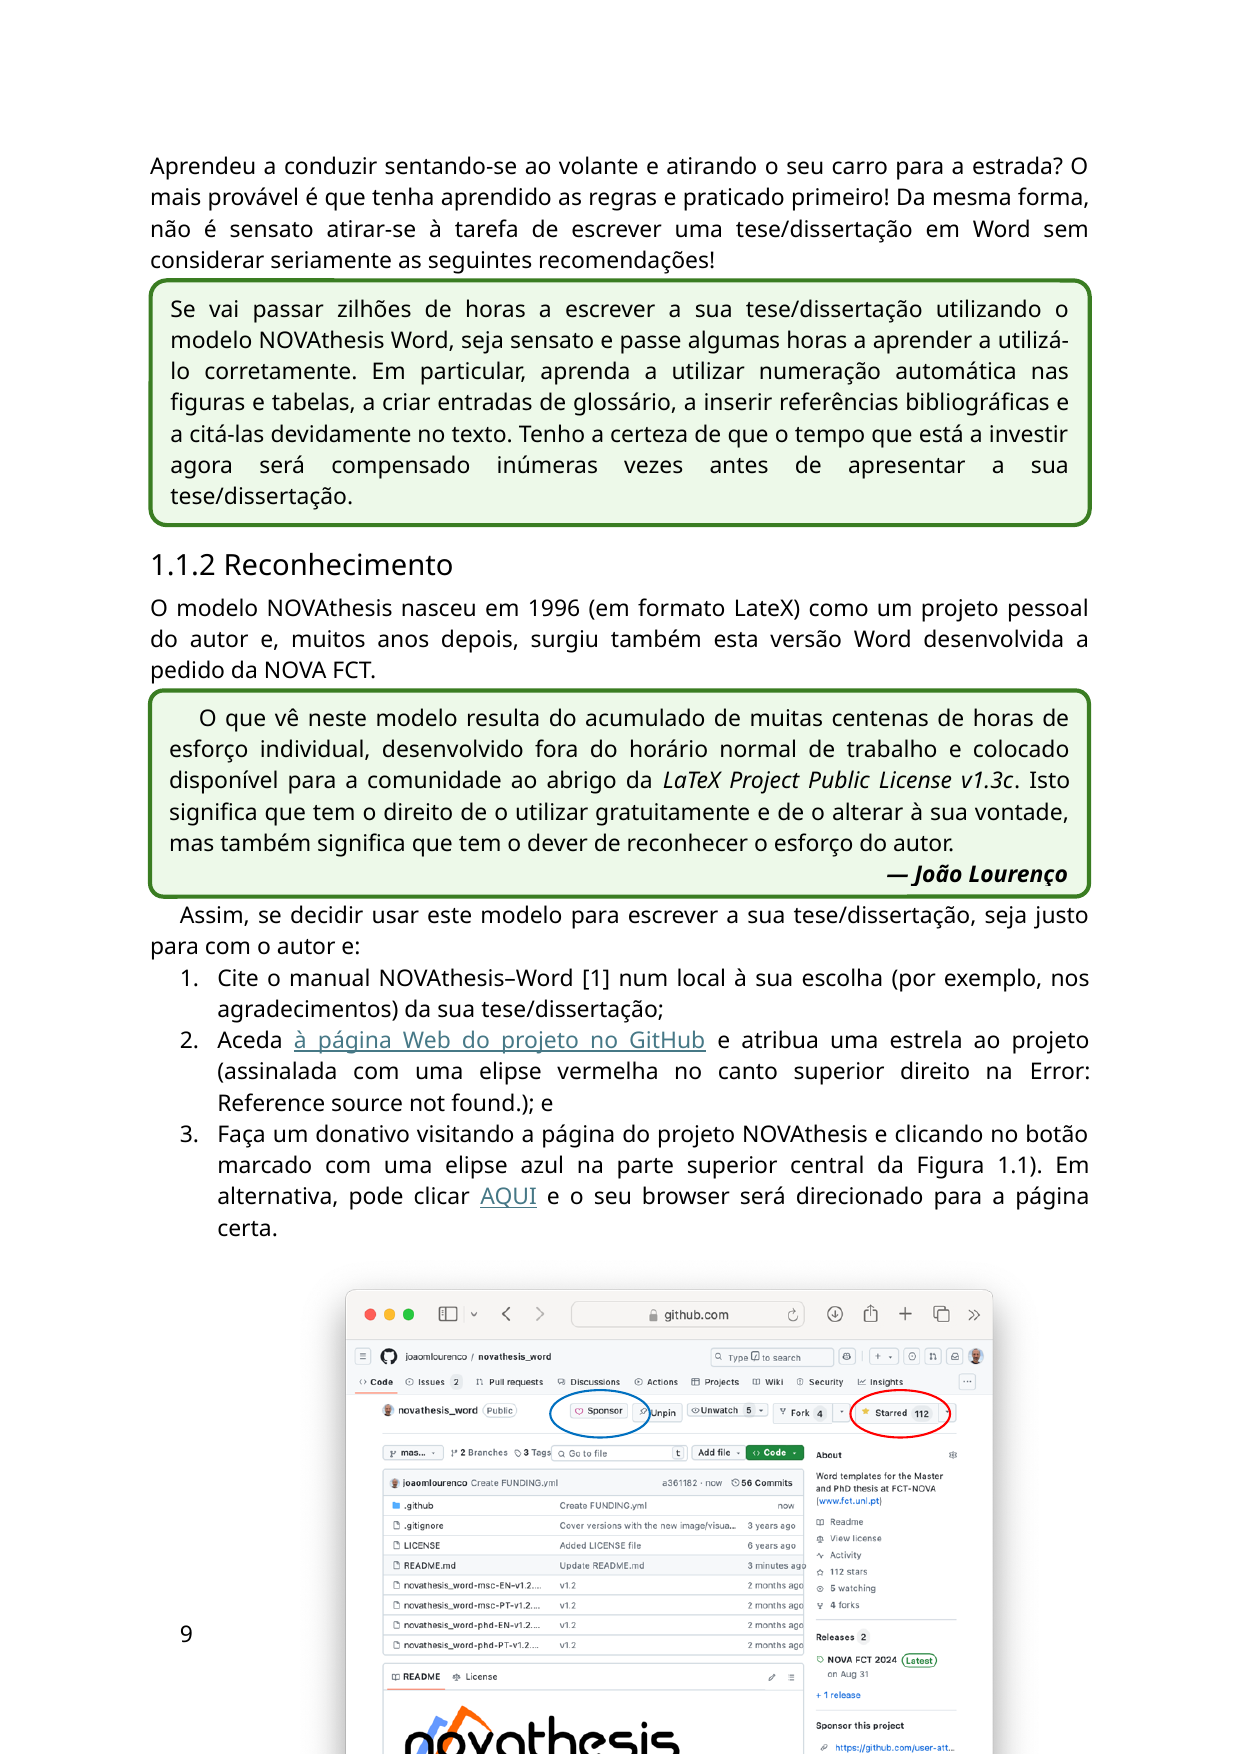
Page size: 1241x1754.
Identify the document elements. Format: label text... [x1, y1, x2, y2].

picture [292, 1253, 1046, 1754]
list Faça um donativo visitando a página do projeto NOVAthesis e clicando no botão marcado com uma elipse azul na parte superior central da Figura 1.1). Em alternativa, pode clicar AQUI e o seu browser será direcionado para a página certa. [179, 1118, 1090, 1243]
text O modelo NOVAthesis nasceu em 1996 (em formato LateX) como um projeto pessoal do autor e, muitos anos depois, surgiu também esta versão Word desenvolvida a pedido da NOVA FCT. [150, 592, 1090, 686]
text Assim, se decidir usar este modelo para escrever a sua tese/dissertação, seja justo para com o autor e: [150, 892, 1090, 962]
list Aceda à página Web do projeto no GitHub e atribua uma estrela ao projeto (assinalada com uma elipse vermelha no canto superior direito na Error! Not a valid bookmark self-reference..); e [179, 1024, 1090, 1118]
list Cite o manual NOVAthesis–Word num local à sua escolha (por exemplo, nos agradecimentos) da sua tese/dissertação; [179, 962, 1090, 1024]
subtitle Reconhecimento [150, 519, 1090, 584]
text Aprendeu a conduzir sentando-se ao volante e atirando o seu carro para a estrada? O mais provável é que tenha aprendido as regras e praticado primeiro! Da mesma forma, não é sensato atirar-se à tarefa de escrever uma tese/dissertação em Word sem considerar seriamente as seguintes recomendações! [150, 150, 1090, 275]
